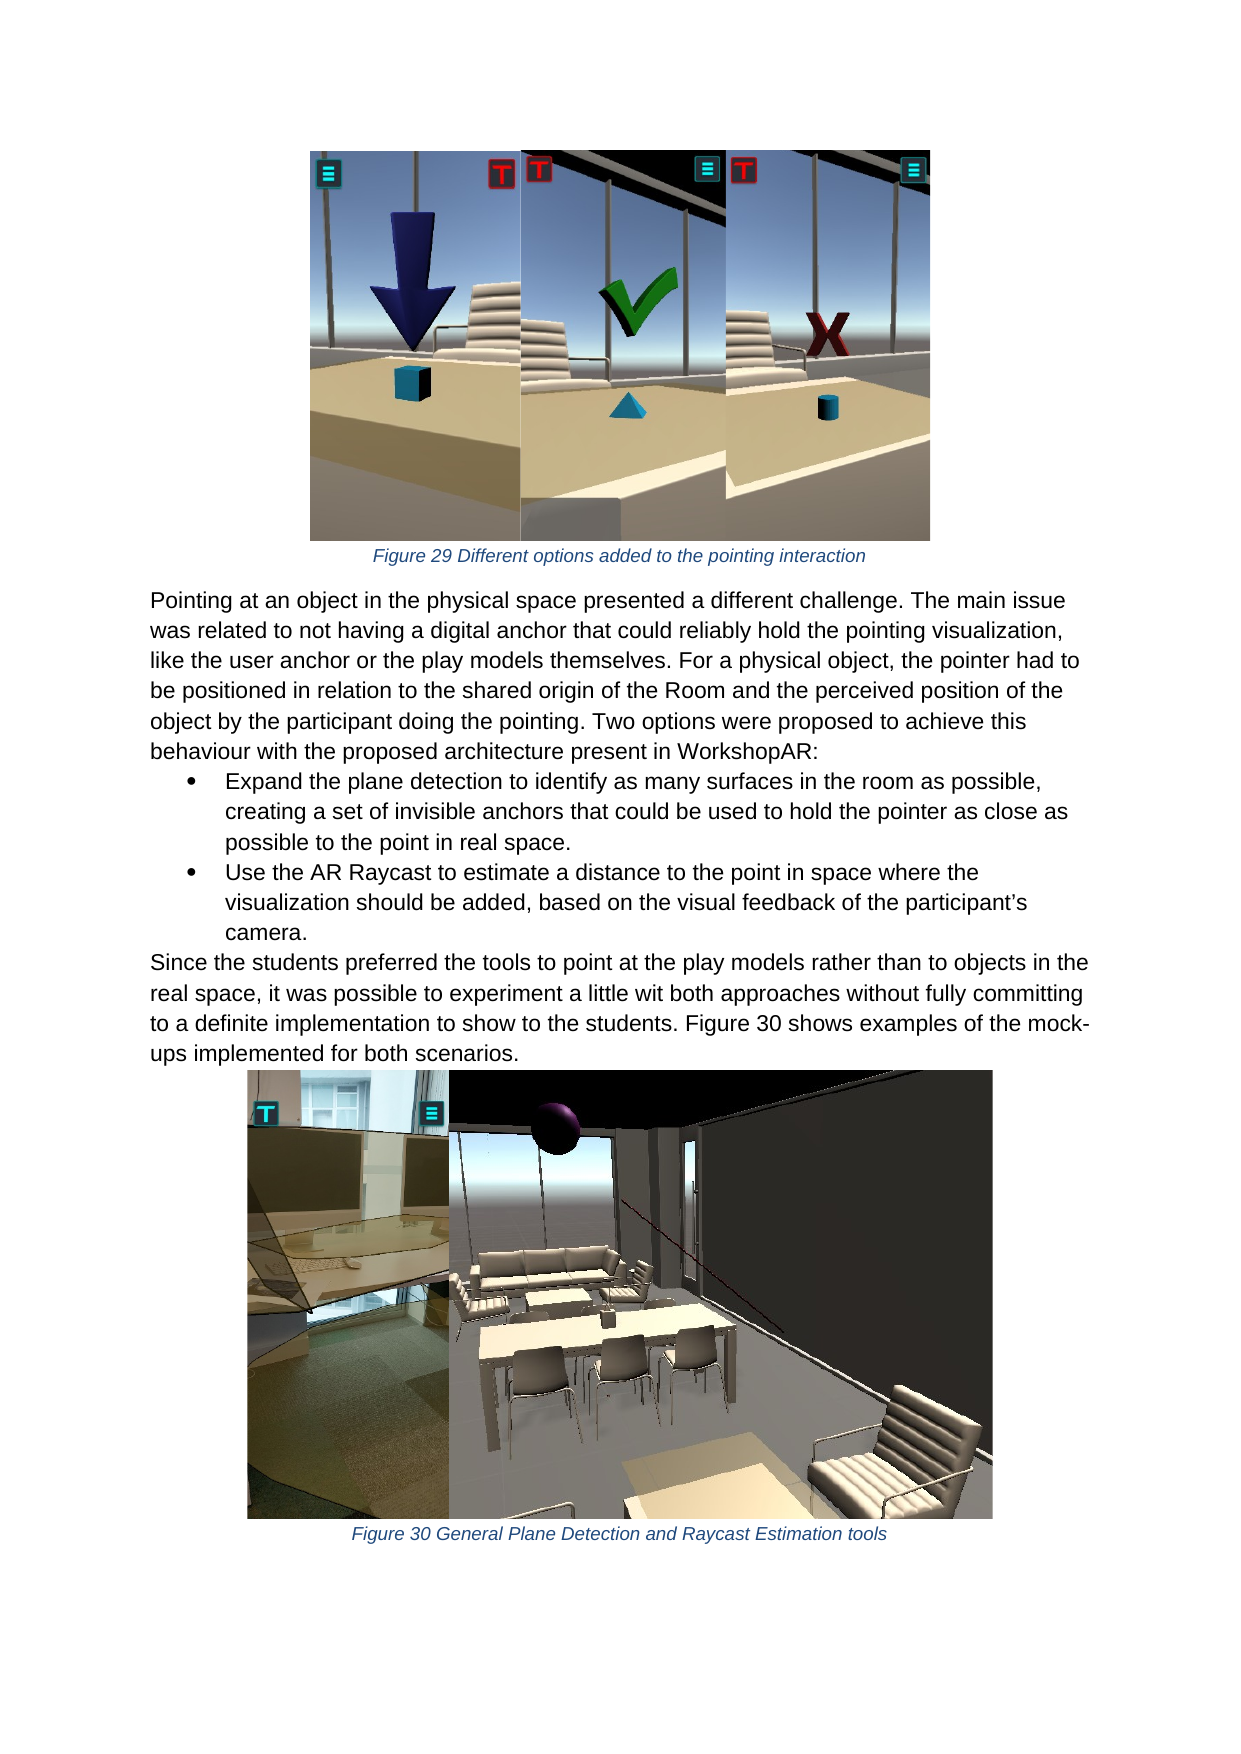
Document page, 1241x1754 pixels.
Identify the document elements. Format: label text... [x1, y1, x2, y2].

text Since the students preferred the tools to point at the play models rather than to objects in the real space, it was possible to experiment a little wit both approaches without fully committing to a definite implementation to show to the students. Figure 30 shows examples of the mock-ups implemented for both scenarios. [150, 949, 1090, 1066]
list Use the AR Raycast to estimate a distance to the point in space where the visualization should be added, based on the visual feedback of the participant’s camera. [187, 859, 1090, 946]
text Figure 30 General Plane Detection and Raycast Estimation tools [150, 1522, 1090, 1544]
picture [247, 1070, 993, 1519]
picture [310, 150, 931, 541]
list Expand the plane detection to identify as many surfaces in the room as possible, creating a set of invisible anchors that could be used to hold the pointer as close as possible to the point in real space. [187, 768, 1090, 855]
text Pointing at an object in the physical space presented a different challenge. The main issue was related to not having a digital anchor that could reliably hold the pointing visualization, like the user anchor or the play models themselves. For a physical object, the pointer had to be positioned in relation to the shared origin of the Room and the perceived position of the object by the participant doing the pointing. Two options were proposed to achieve this behaviour with the proposed architecture present in WorkshopAR: [150, 587, 1090, 764]
text Figure 29 Different options added to the pointing interaction [150, 544, 1090, 566]
